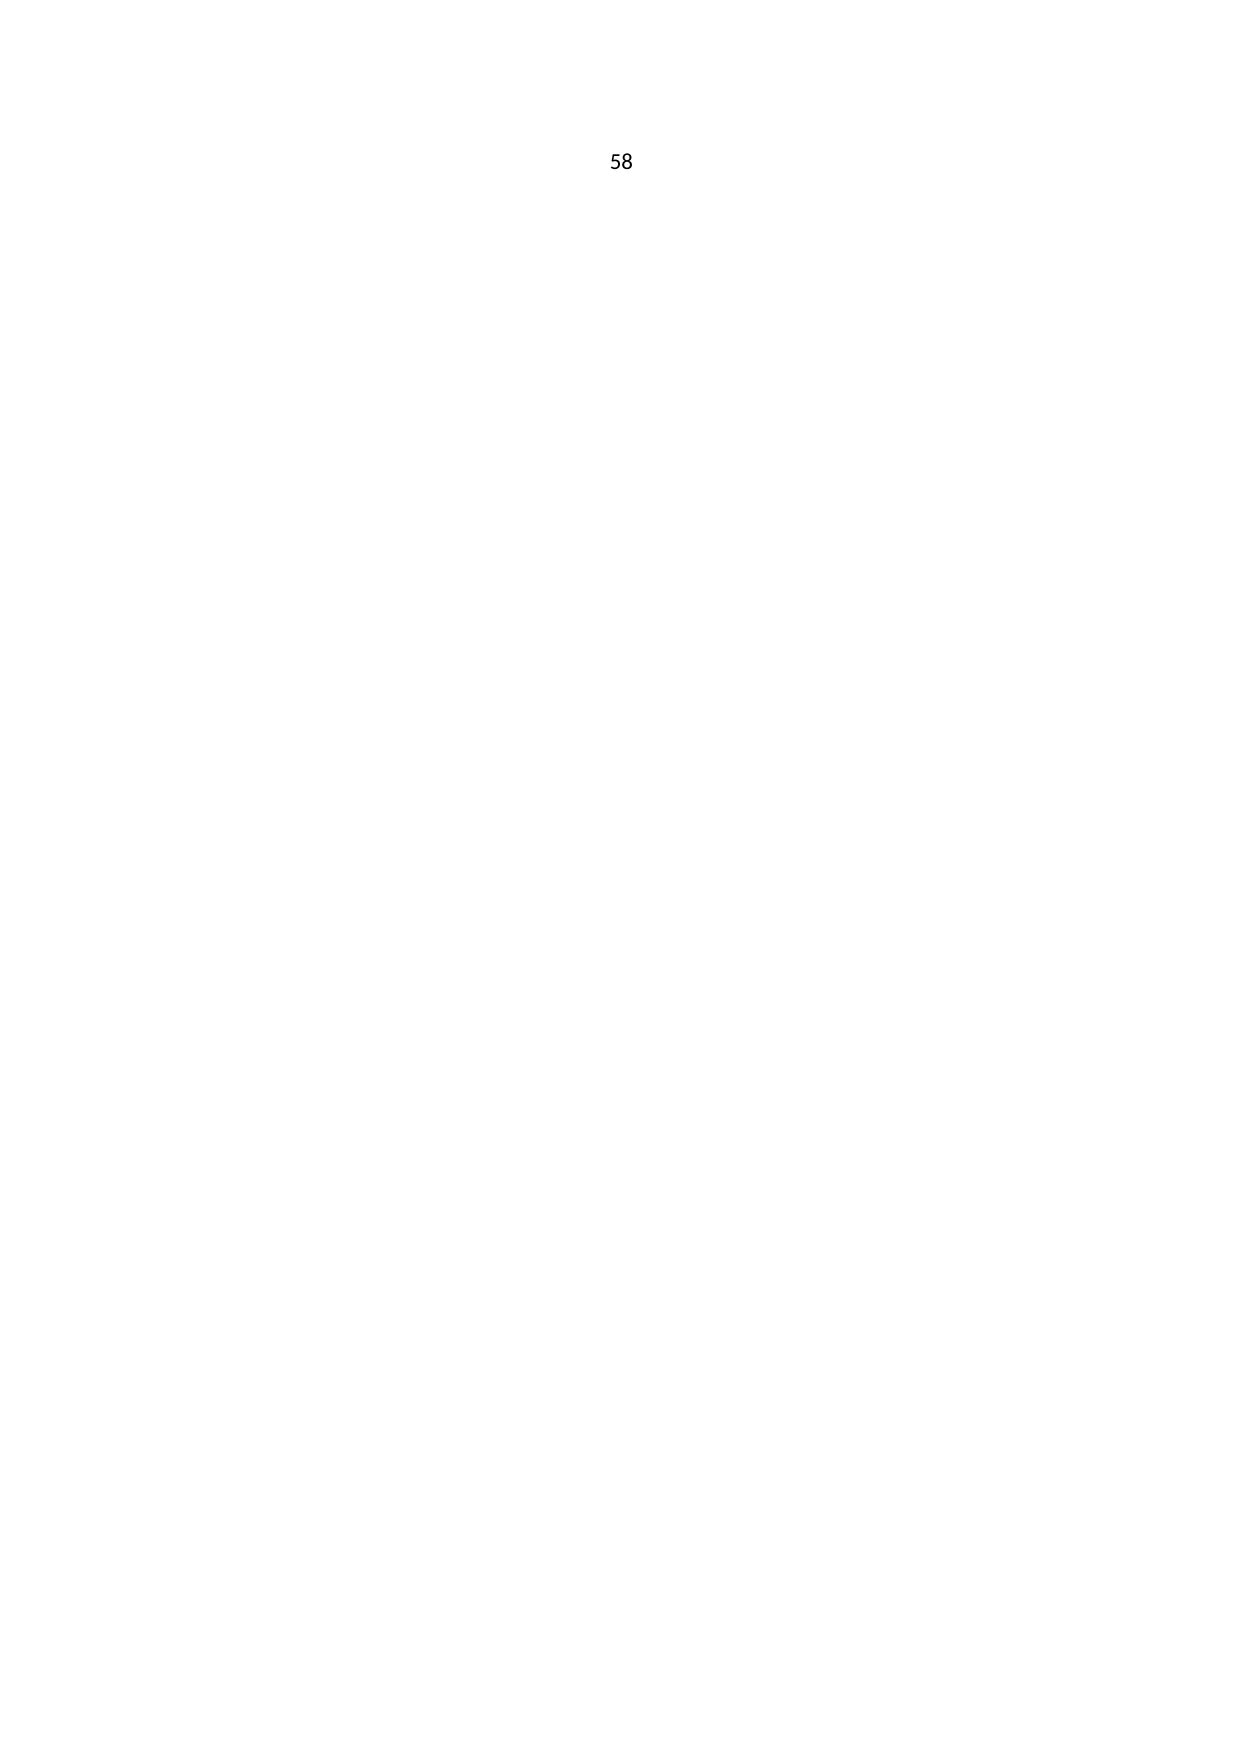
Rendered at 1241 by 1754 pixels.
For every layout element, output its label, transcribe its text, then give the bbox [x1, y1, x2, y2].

text 58 [150, 147, 1092, 175]
